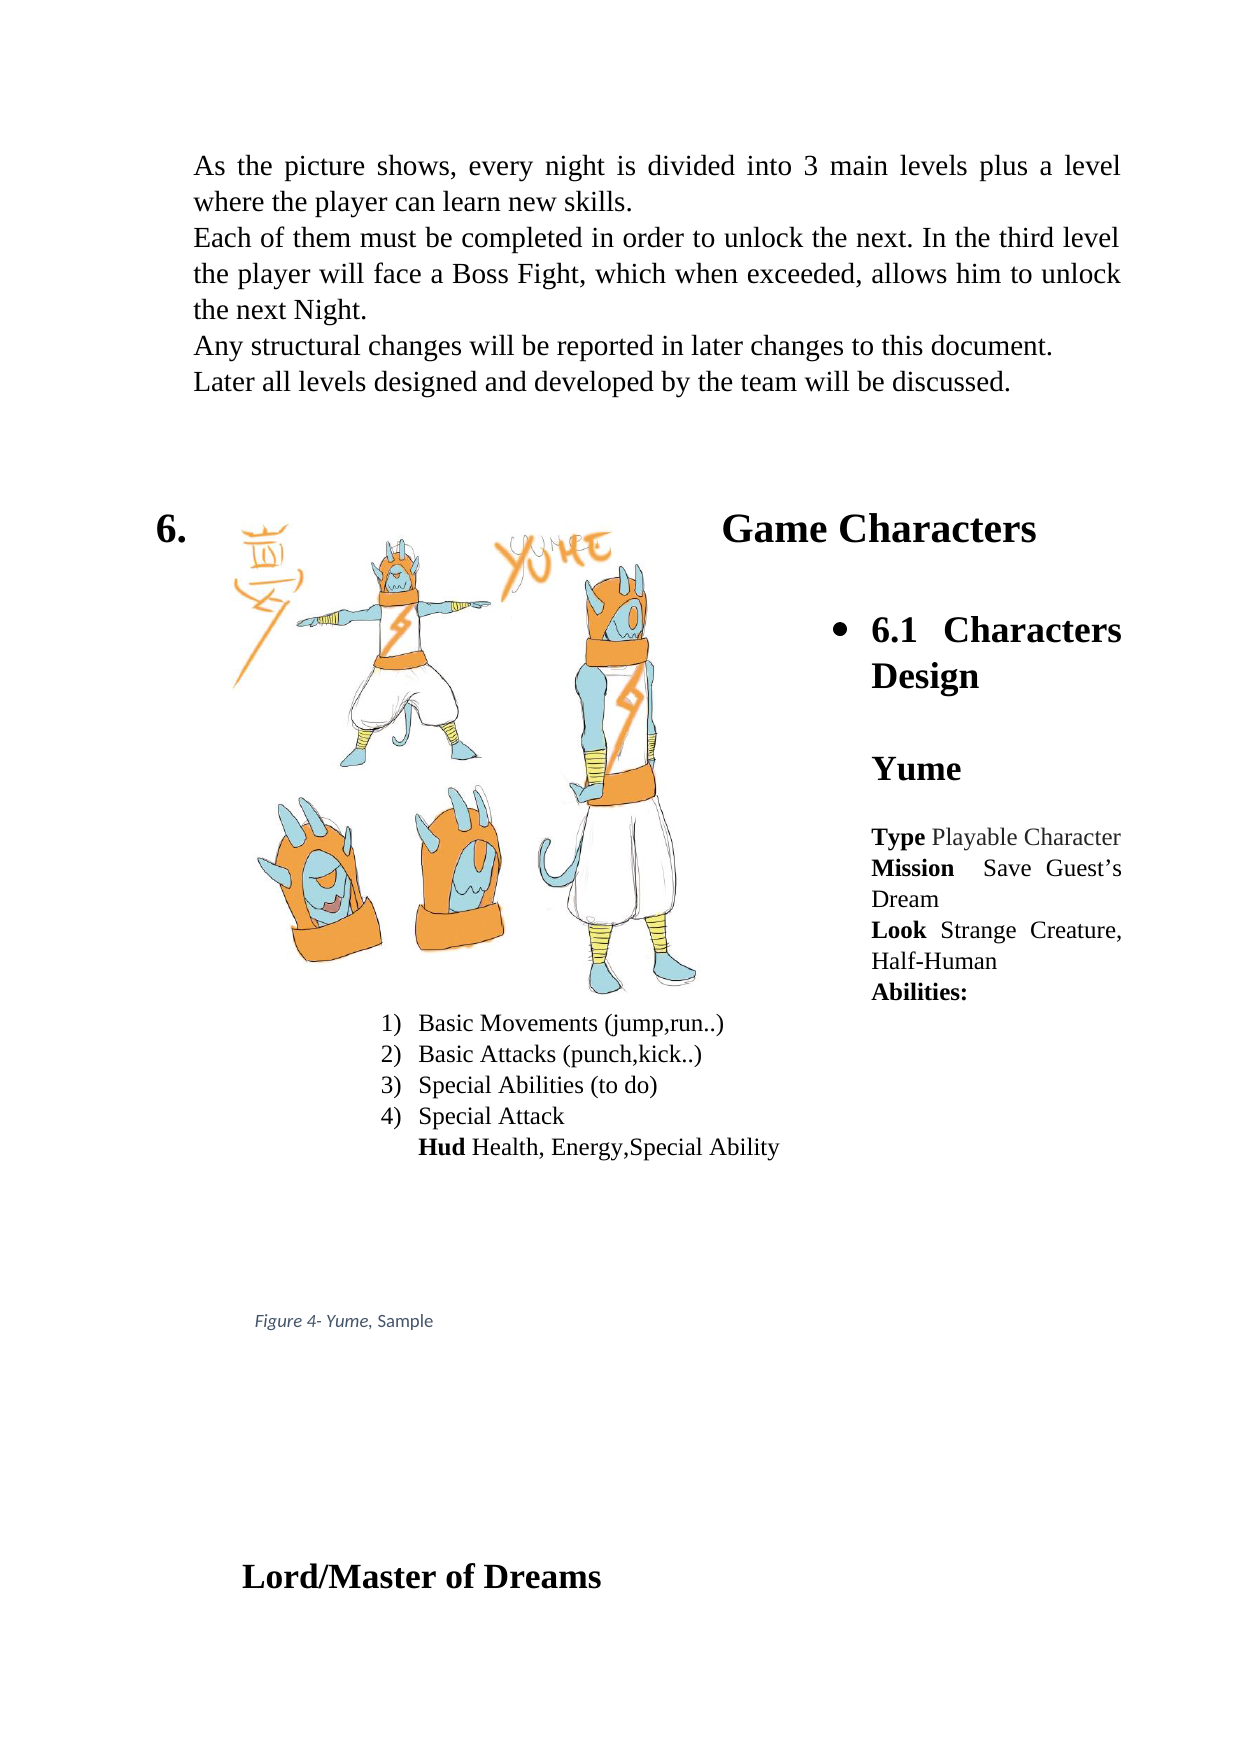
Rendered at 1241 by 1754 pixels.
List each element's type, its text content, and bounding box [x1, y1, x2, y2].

list Game Characters [156, 504, 1122, 552]
text Lord/Master of Dreams [118, 1555, 1122, 1596]
list Mission Save Guest’s Dream [702, 853, 1122, 913]
list Special Attack [381, 1101, 1122, 1130]
list Yume [702, 747, 1122, 788]
list Special Abilities (to do) [381, 1070, 1122, 1099]
list Basic Movements (jump,run..) [381, 1008, 1122, 1037]
list 6.1 Characters Design [702, 607, 1122, 697]
list Look Strange Creature, Half-Human [702, 915, 1122, 975]
list Later all levels designed and developed by the team will be discussed. [193, 364, 1122, 398]
list Hud Health, Energy,Special Ability [418, 1132, 1122, 1161]
list Each of them must be completed in order to unlock the next. In the third level the player will face a Boss Fight, which when exceeded, allows him to unlock the next Night. [193, 220, 1122, 326]
list Any structural changes will be reported in later changes to this document. [193, 328, 1122, 362]
picture [230, 523, 702, 996]
list Abilities: [268, 977, 1122, 1006]
list Basic Attacks (punch,kick..) [381, 1039, 1122, 1068]
list Type Playable Character [702, 822, 931, 851]
list As the picture shows, every night is divided into 3 main levels plus a level where the player can learn new skills. [193, 148, 1122, 217]
